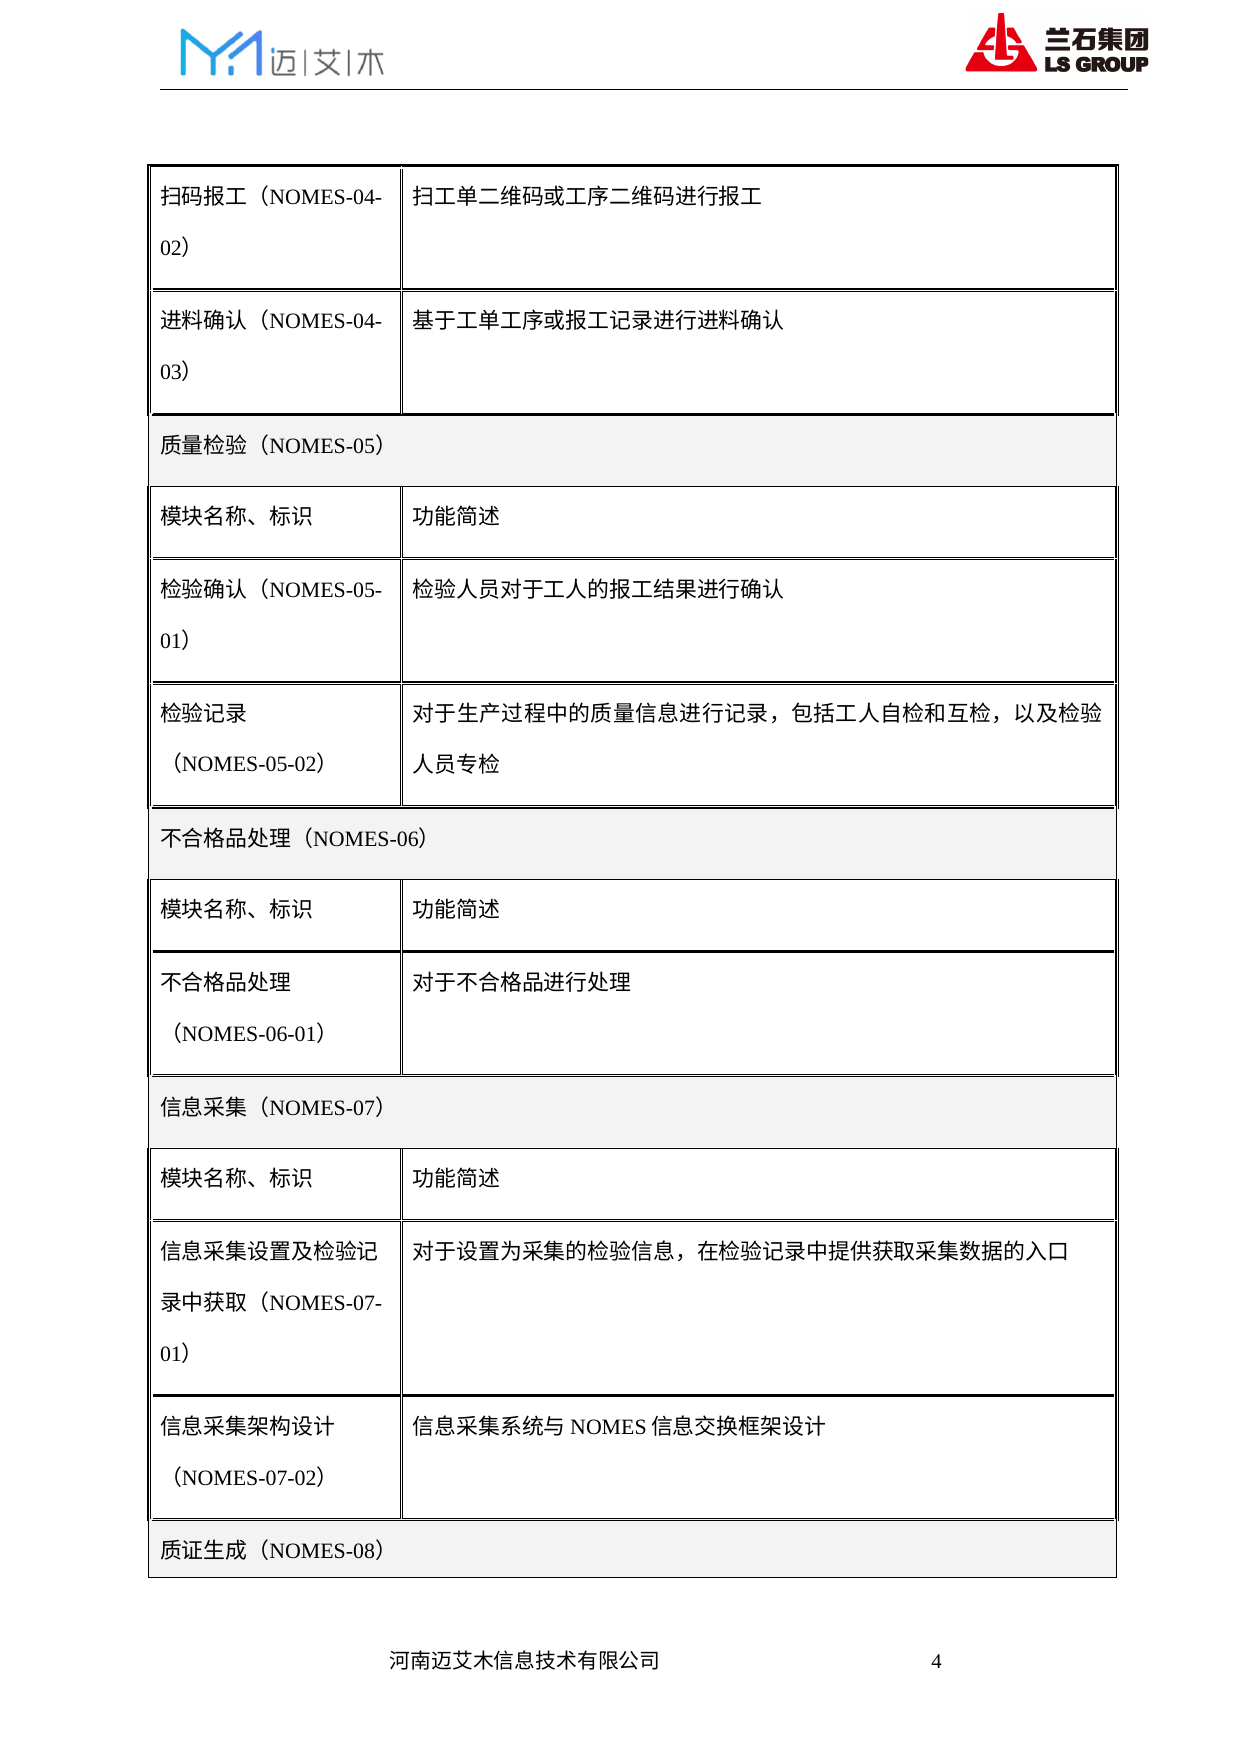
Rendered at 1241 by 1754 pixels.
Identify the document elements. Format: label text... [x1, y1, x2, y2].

table_cell 扫工单二维码或工序二维码进行报工 [401, 167, 1115, 288]
table_cell 进料确认（NOMES-04-03） [151, 288, 400, 412]
table_cell 功能简述 [403, 487, 1115, 557]
table_cell 检验人员对于工人的报工结果进行确认 [401, 557, 1117, 681]
table_cell 基于工单工序或报工记录进行进料确认 [403, 288, 1116, 412]
table_cell 模块名称、标识 [151, 1149, 400, 1219]
table_cell 信息采集（NOMES-07） [149, 1074, 1116, 1147]
table_cell 模块名称、标识 [151, 487, 400, 557]
table_cell 质证生成（NOMES-08） [149, 1518, 1116, 1577]
table_cell 扫码报工（NOMES-04-02） [151, 167, 401, 288]
table_cell 功能简述 [403, 880, 1115, 950]
table_cell 不合格品处理（NOMES-06） [149, 805, 1116, 879]
table_cell 检验记录 （NOMES-05-02） [151, 681, 400, 805]
table_cell 模块名称、标识 [151, 880, 400, 950]
table_cell 功能简述 [403, 1149, 1115, 1219]
table_cell 信息采集架构设计（NOMES-07-02） [151, 1394, 400, 1518]
table_cell 检验确认（NOMES-05-01） [149, 557, 401, 681]
picture [179, 27, 387, 80]
picture [965, 13, 1149, 72]
table_cell 不合格品处理（NOMES-06-01） [151, 950, 400, 1074]
table_cell 质量检验（NOMES-05） [149, 413, 1116, 486]
table_cell 对于不合格品进行处理 [403, 950, 1115, 1074]
table_cell 信息采集系统与NOMES信息交换框架设计 [403, 1394, 1115, 1518]
table_cell 信息采集设置及检验记录中获取（NOMES-07-01） [149, 1219, 401, 1394]
table_cell 对于设置为采集的检验信息，在检验记录中提供获取采集数据的入口 [401, 1219, 1117, 1394]
table_cell 对于生产过程中的质量信息进行记录，包括工人自检和互检，以及检验人员专检 [403, 681, 1116, 805]
